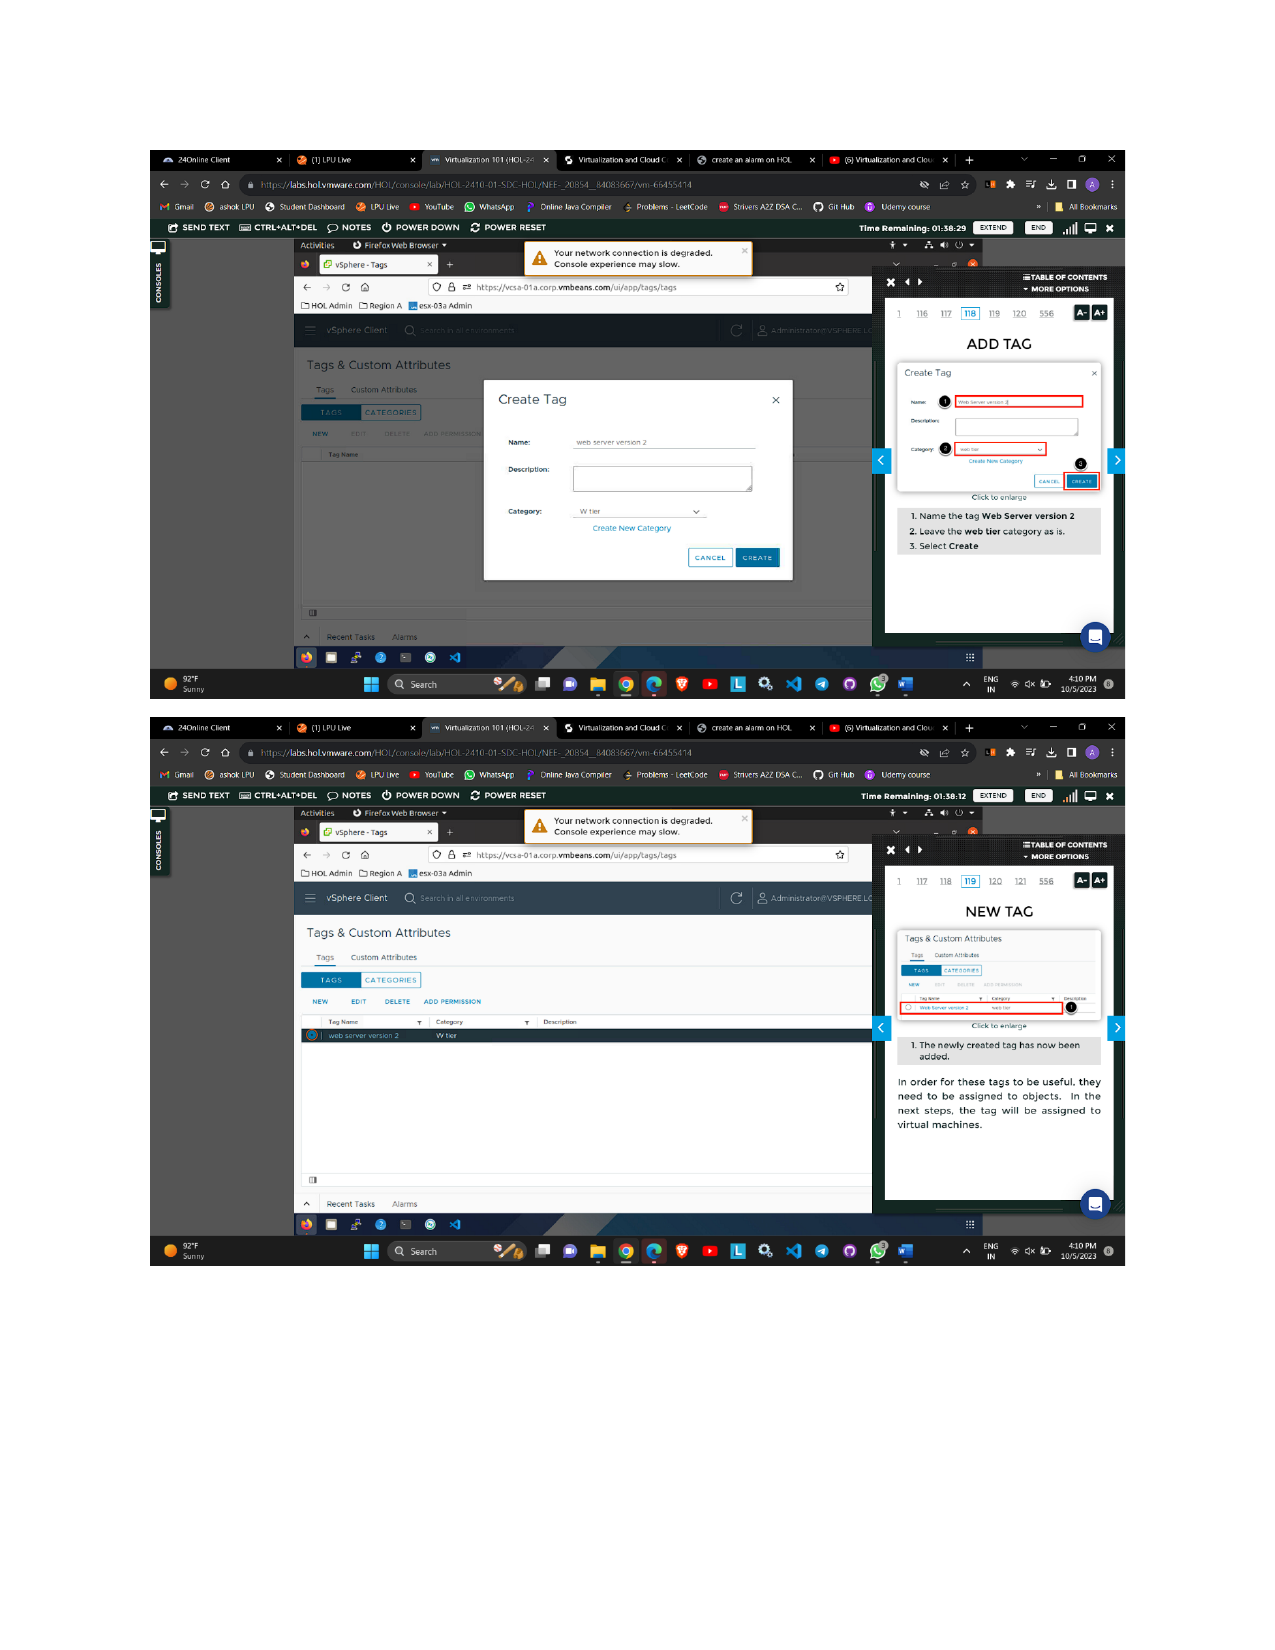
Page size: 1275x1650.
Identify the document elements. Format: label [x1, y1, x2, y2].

picture [150, 717, 1125, 1266]
picture [150, 150, 1125, 699]
